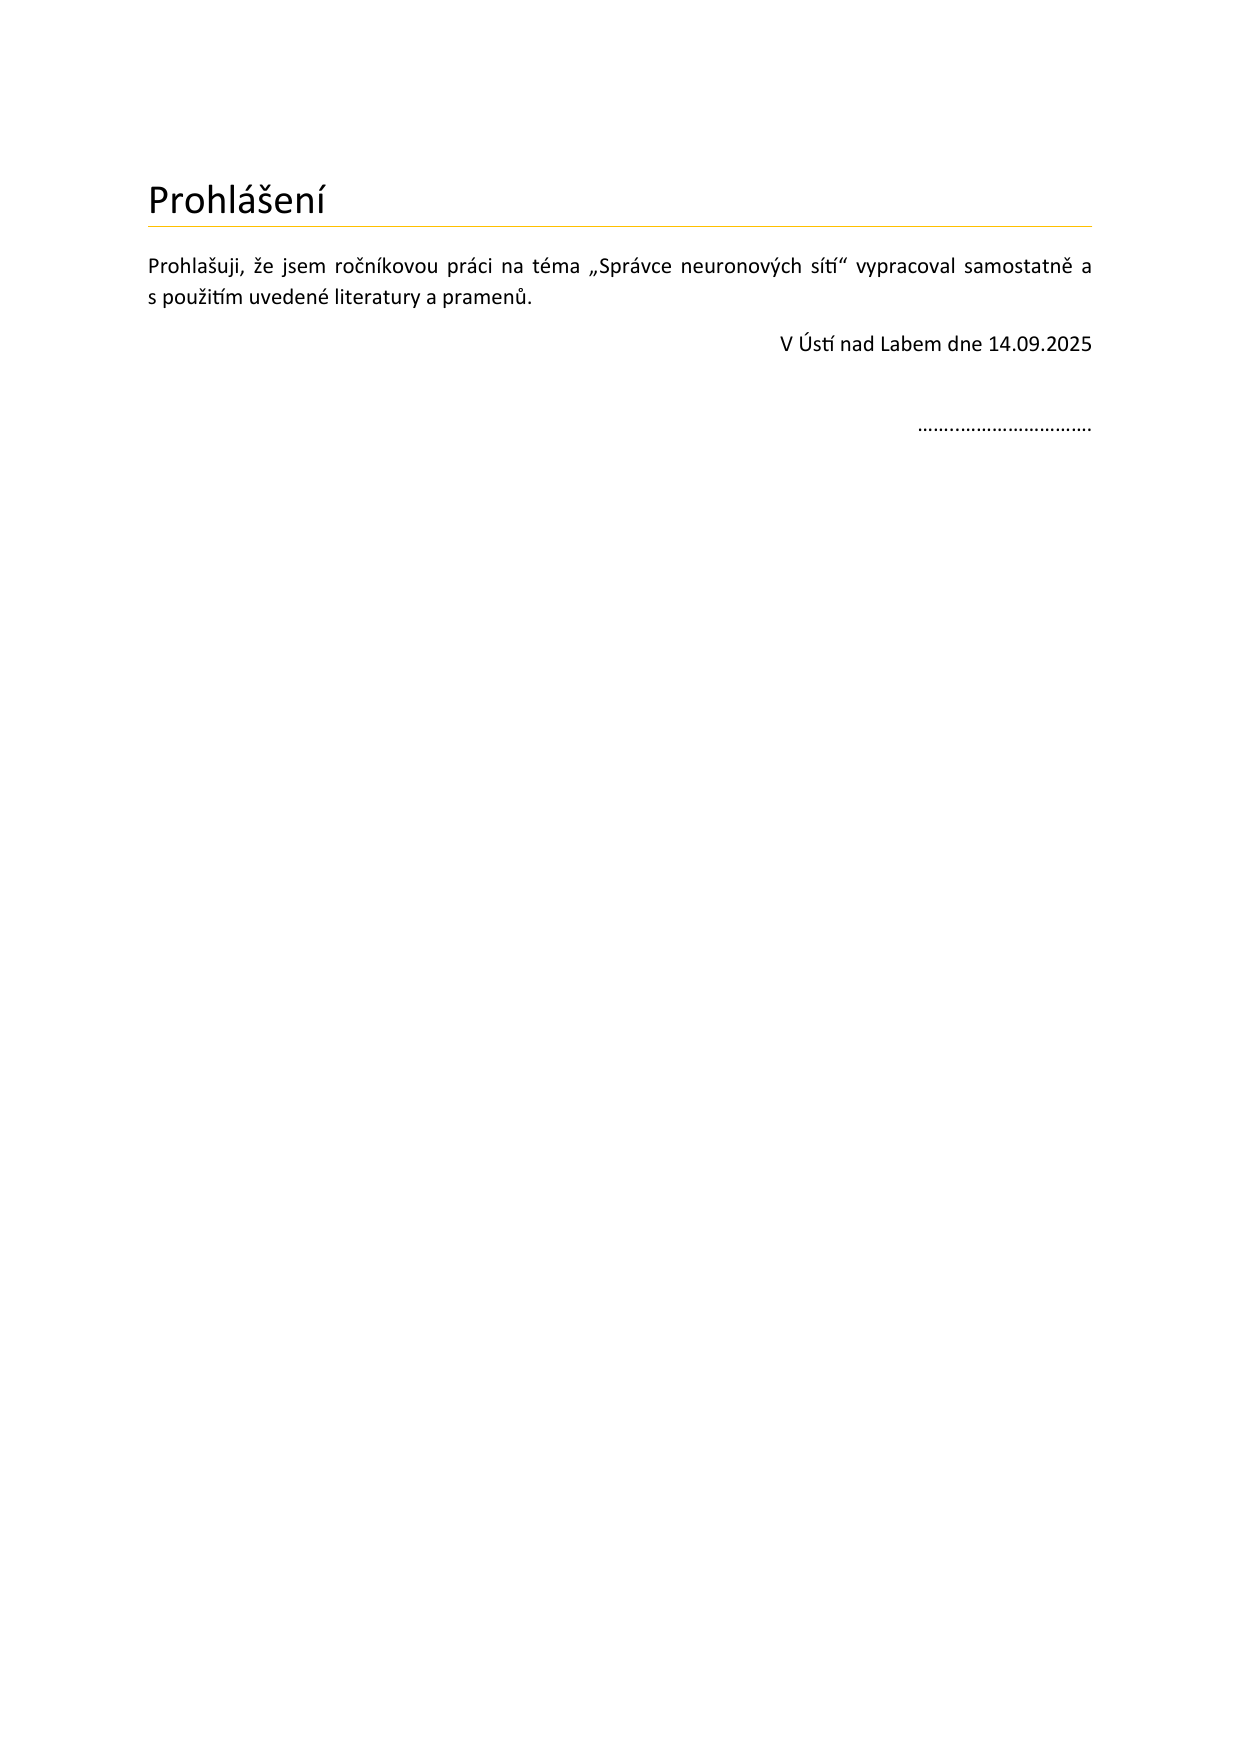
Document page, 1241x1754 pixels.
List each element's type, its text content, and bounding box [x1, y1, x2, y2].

text ……..……………………. [148, 409, 1092, 437]
text Prohlášení [148, 173, 1092, 226]
text V Ústí nad Labem dne 14.09.2025 [148, 329, 1092, 357]
text Prohlašuji, že jsem ročníkovou práci na téma „Správce neuronových sítí“ vypracoval samostatně a s použitím uvedené literatury a pramenů. [148, 252, 1092, 310]
